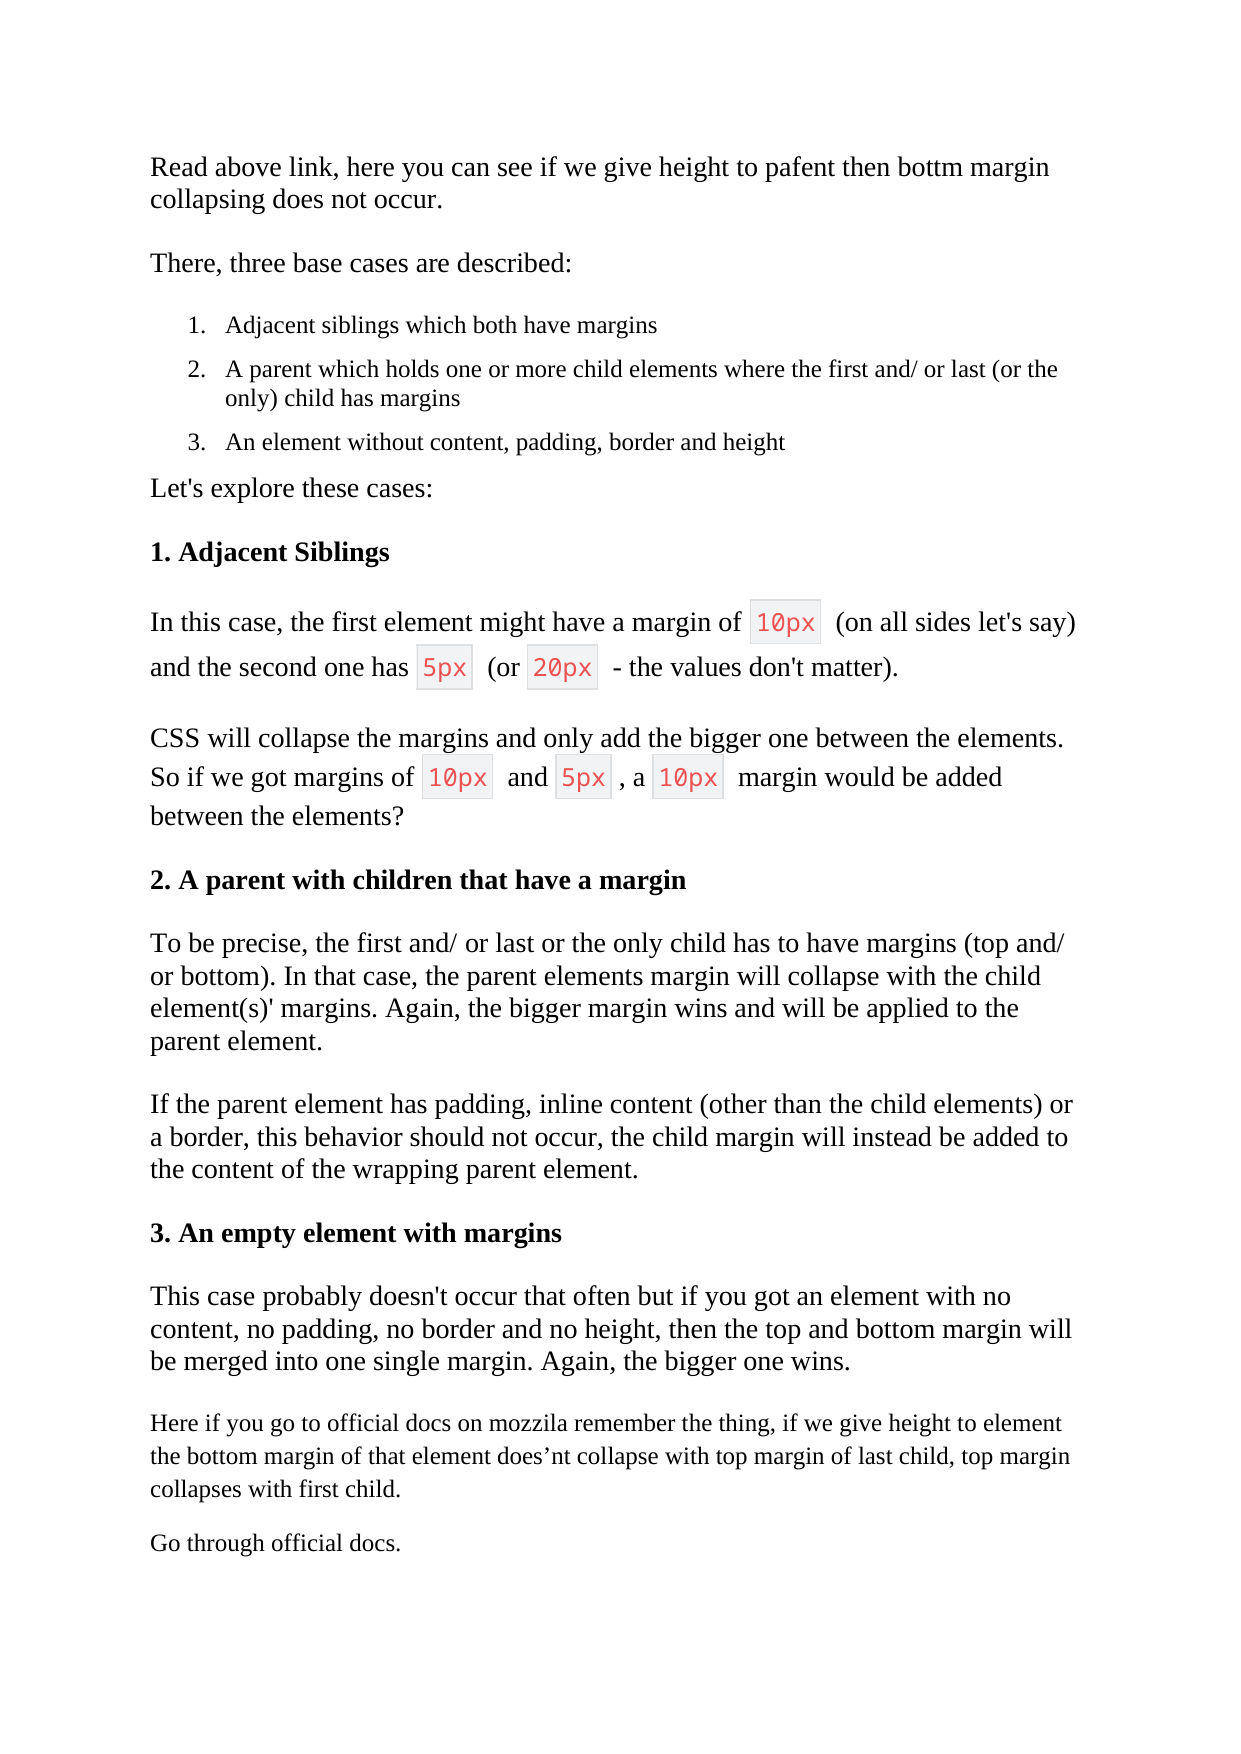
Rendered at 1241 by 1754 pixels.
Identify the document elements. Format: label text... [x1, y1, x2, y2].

list A parent which holds one or more child elements where the first and/ or last (or the only) child has margins [187, 354, 1090, 412]
text 2. A parent with children that have a margin [150, 863, 1090, 895]
text There, three base cases are described: [150, 246, 1090, 278]
text 1. Adjacent Siblings [150, 535, 1090, 568]
text 3. An empty element with margins [150, 1216, 1090, 1248]
list Adjacent siblings which both have margins [187, 310, 1090, 338]
text In this case, the first element might have a margin of 10px (on all sides let's say) and the second one has 5px (or 20px - the values don't matter). [150, 599, 1090, 690]
text This case probably doesn't occur that often but if you got an element with no content, no padding, no border and no height, then the top and bottom margin will be merged into one single margin. Again, the bigger one wins. [150, 1279, 1090, 1376]
text Let's explore these cases: [150, 472, 1090, 504]
list An element without content, padding, border and height [187, 427, 1090, 456]
text CSS will collapse the margins and only add the bigger one between the elements. So if we got margins of 10px and 5px , a 10px margin would be added between the elements? [150, 721, 1090, 831]
text If the parent element has padding, inline content (other than the child elements) or a border, this behavior should not occur, the child margin will instead be added to the content of the wrapping parent element. [150, 1087, 1090, 1184]
text Go through official docs. [150, 1528, 1090, 1556]
text To be precise, the first and/ or last or the only child has to have margins (top and/ or bottom). In that case, the parent elements margin will collapse with the child element(s)' margins. Again, the bigger margin wins and will be applied to the parent element. [150, 926, 1090, 1056]
text Here if you go to official docs on mozzila remember the thing, if we give height to element the bottom margin of that element does’nt collapse with top margin of last child, top margin collapses with first child. [150, 1408, 1090, 1502]
text Read above link, here you can see if we give height to pafent then bottm margin collapsing does not occur. [150, 150, 1090, 215]
